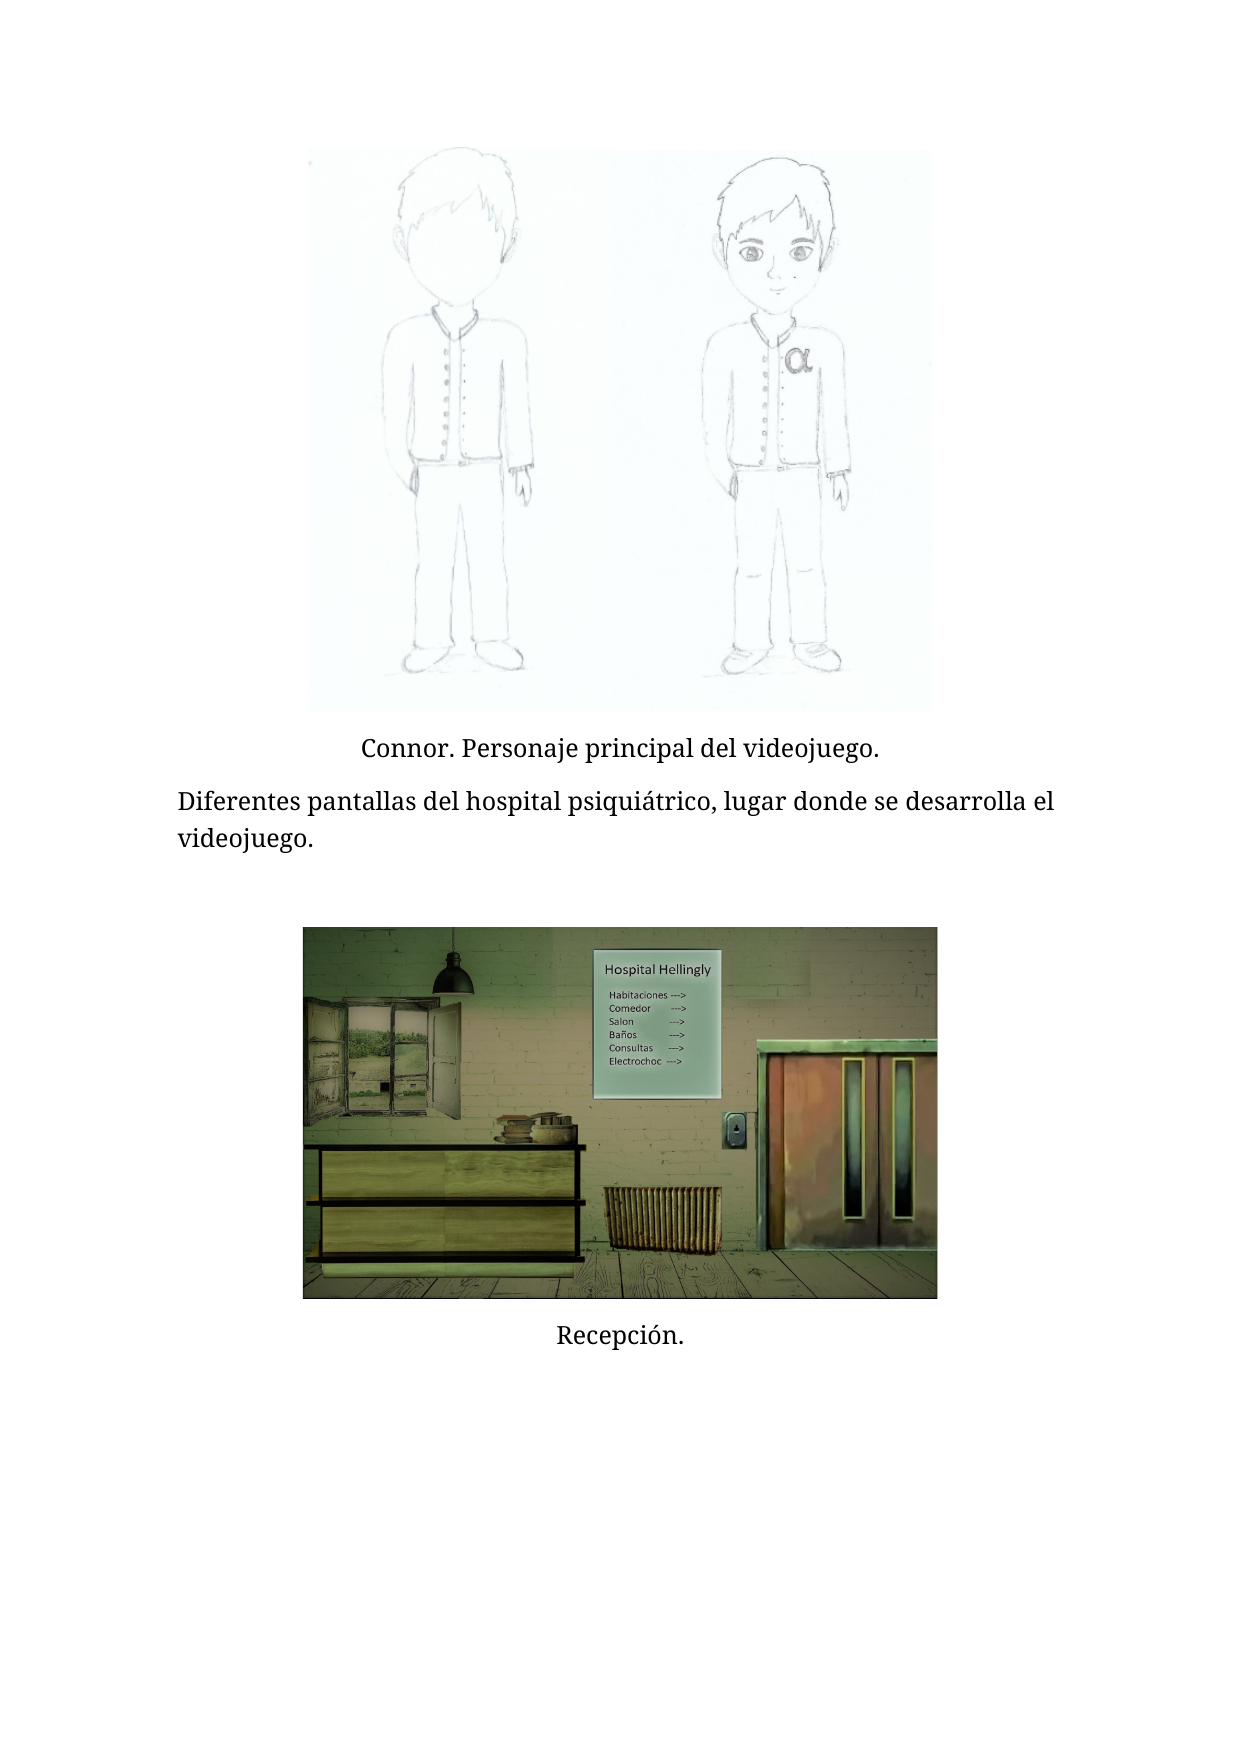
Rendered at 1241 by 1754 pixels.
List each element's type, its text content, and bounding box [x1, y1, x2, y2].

text Connor. Personaje principal del videojuego. [177, 731, 1063, 764]
text Diferentes pantallas del hospital psiquiátrico, lugar donde se desarrolla el videojuego. [177, 784, 1063, 855]
picture [302, 927, 938, 1299]
text Recepción. [177, 1318, 1063, 1352]
picture [307, 147, 933, 712]
